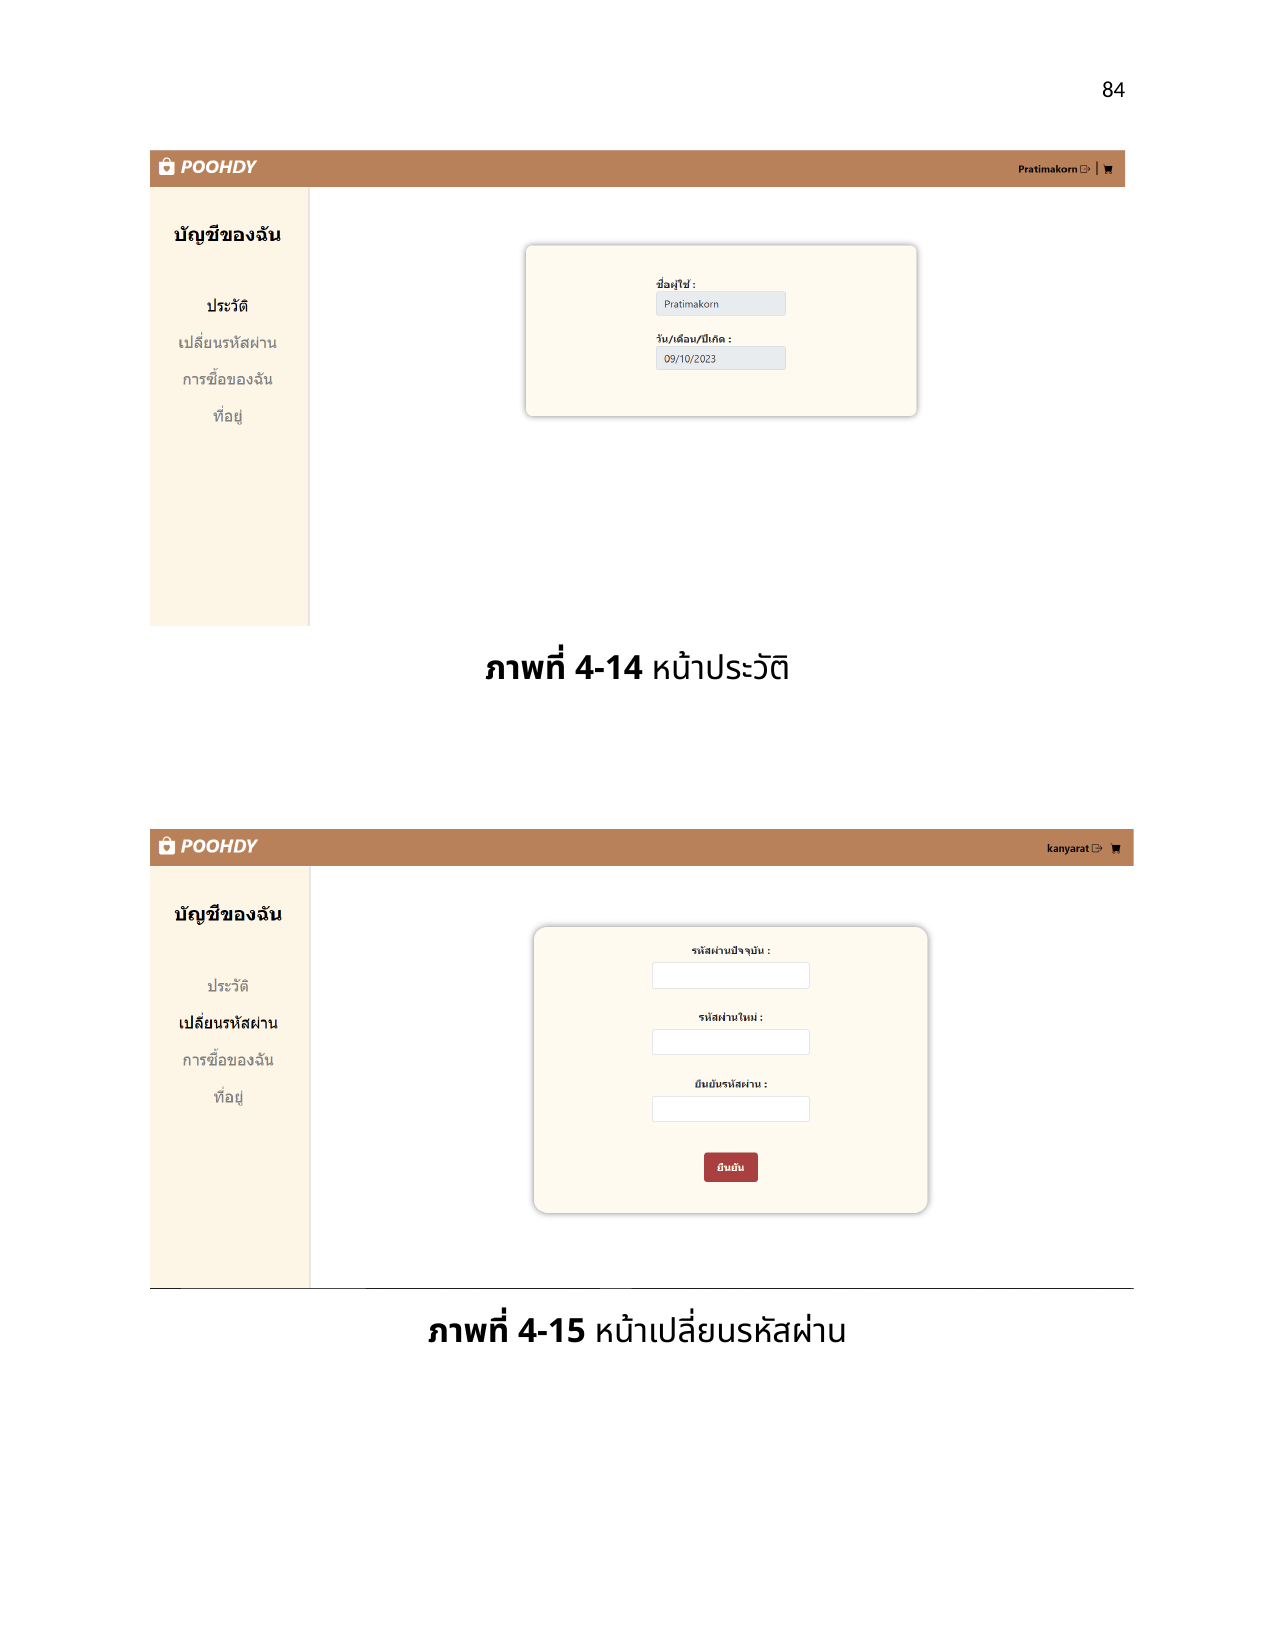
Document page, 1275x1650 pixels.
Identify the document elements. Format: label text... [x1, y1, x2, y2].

picture [150, 829, 1134, 1289]
text ภาพที่ 4-14 หน้าประวัติ [150, 644, 1125, 695]
text ภาพที่ 4-15 หน้าเปลี่ยนรหัสผ่าน [150, 1307, 1125, 1358]
picture [150, 150, 1125, 626]
